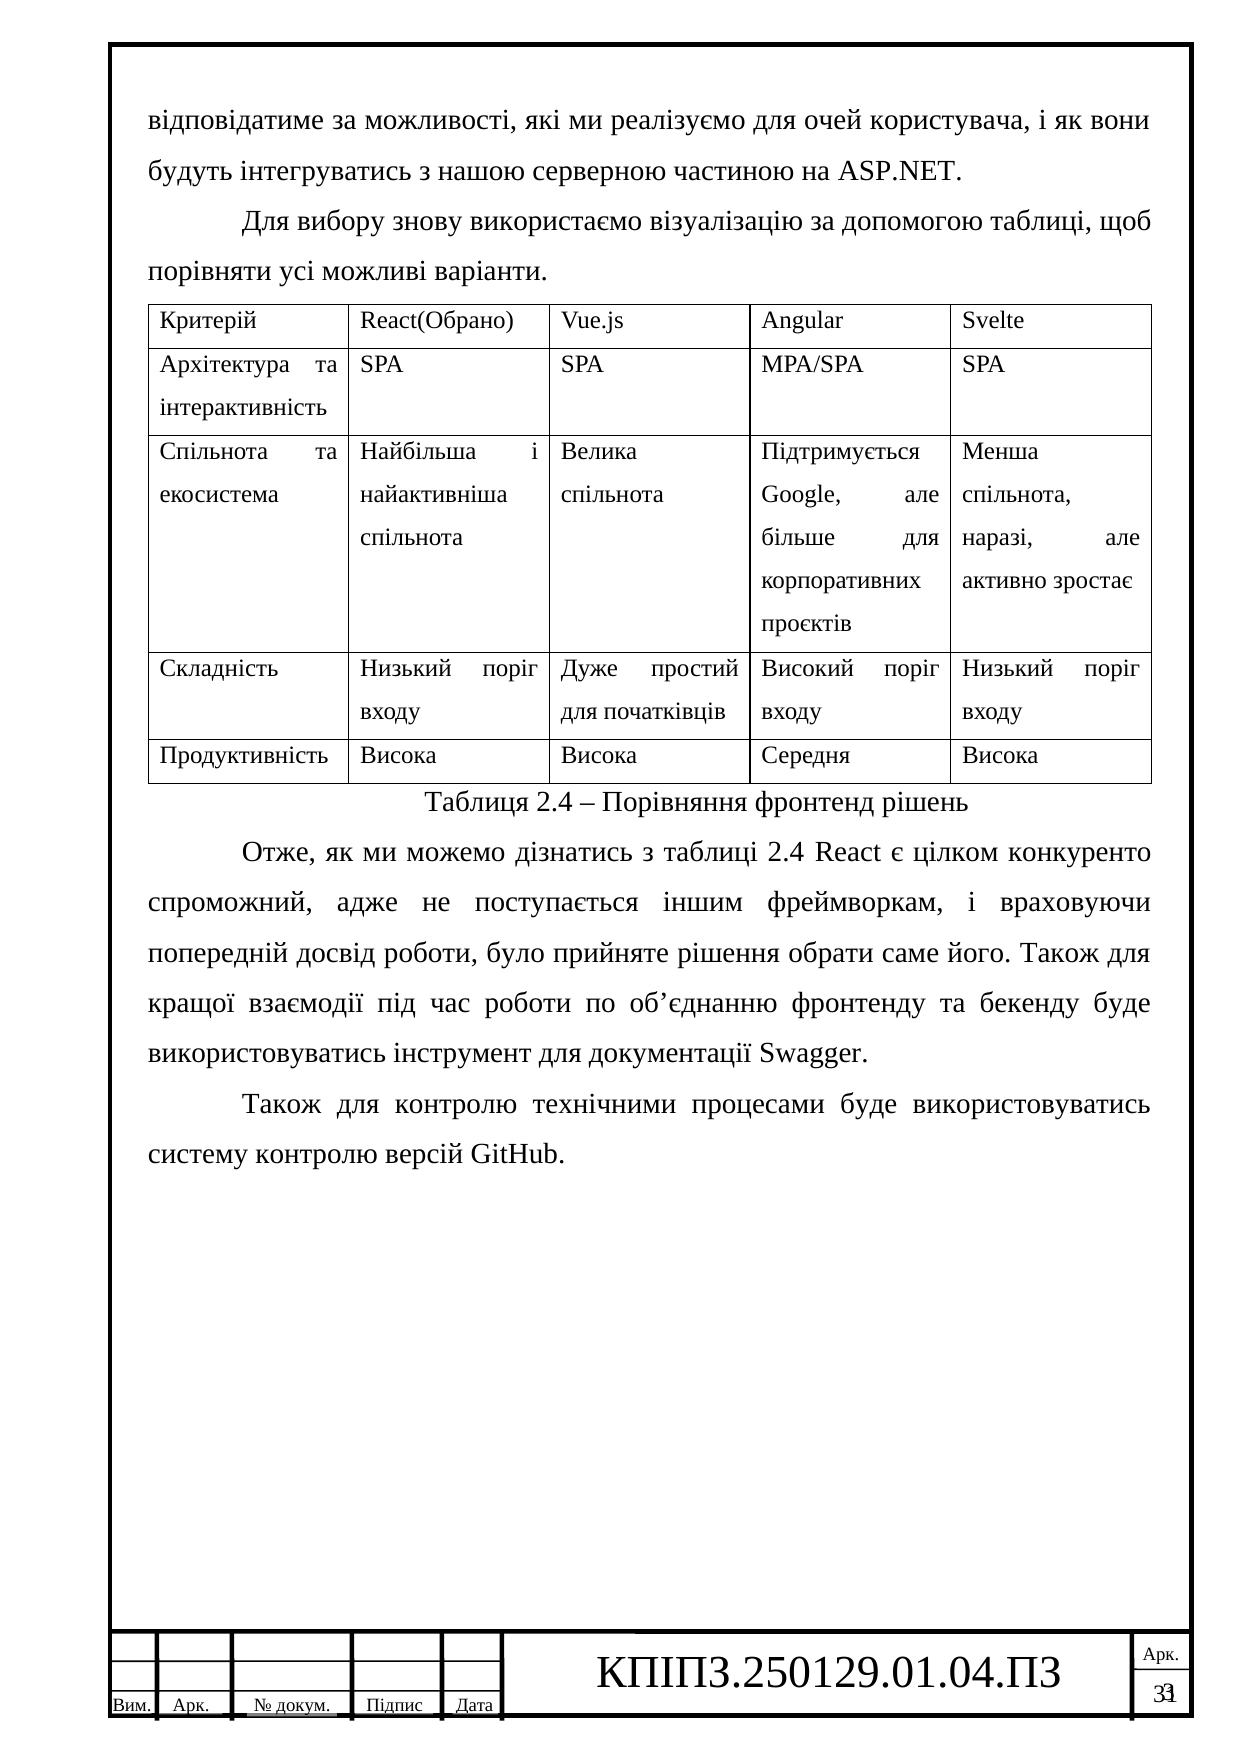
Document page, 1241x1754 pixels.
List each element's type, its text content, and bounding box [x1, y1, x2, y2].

table_cell Продуктивність [149, 740, 348, 783]
table_cell SPA [349, 349, 549, 435]
table_header Критерій [149, 305, 348, 348]
table_cell Дуже простий для початківців [550, 653, 749, 739]
table_cell Високий поріг входу [751, 653, 950, 739]
table_header Angular [751, 305, 950, 348]
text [148, 102, 1152, 186]
table_cell Низький поріг входу [349, 653, 549, 739]
table_cell SPA [550, 349, 749, 435]
table_cell Складність [149, 653, 348, 739]
table_cell Менша спільнота, наразі, але активно зростає [951, 436, 1151, 652]
table_cell Підтримується Google, але більше для корпоративних проєктів [751, 436, 950, 652]
table_header Vue.js [550, 305, 749, 348]
table_cell Середня [751, 740, 950, 783]
table_cell Спільнота та екосистема [149, 436, 348, 652]
text Отже, як ми можемо дізнатись з таблиці 2.4 React є цілком конкуренто спроможний, адже не поступається іншим фреймворкам, і враховуючи попередній досвід роботи, було прийняте рішення обрати саме його. Також для кращої взаємодії під час роботи по об’єднанню фронтенду та бекенду буде використовуватись інструмент для документації Swagger. [148, 834, 1152, 1069]
table_header React(Обрано) [349, 305, 549, 348]
table_cell SPA [951, 349, 1151, 435]
table_cell Велика спільнота [550, 436, 749, 652]
table_cell Висока [951, 740, 1151, 783]
table_cell Низький поріг входу [951, 653, 1151, 739]
table_cell Архітектура та інтерактивність [149, 349, 348, 435]
text Також для контролю технічними процесами буде використовуватись систему контролю версій GitHub. [148, 1086, 1152, 1169]
text Таблиця 2.4 – Порівняння фронтенд рішень [148, 784, 1152, 817]
text Для вибору знову використаємо візуалізацію за допомогою таблиці, щоб порівняти усі можливі варіанти. [148, 203, 1152, 287]
table_cell Висока [550, 740, 749, 783]
table_header Svelte [951, 305, 1151, 348]
table_cell Висока [349, 740, 549, 783]
table_cell Найбільша і найактивніша спільнота [349, 436, 549, 652]
table_cell MPA/SPA [751, 349, 950, 435]
